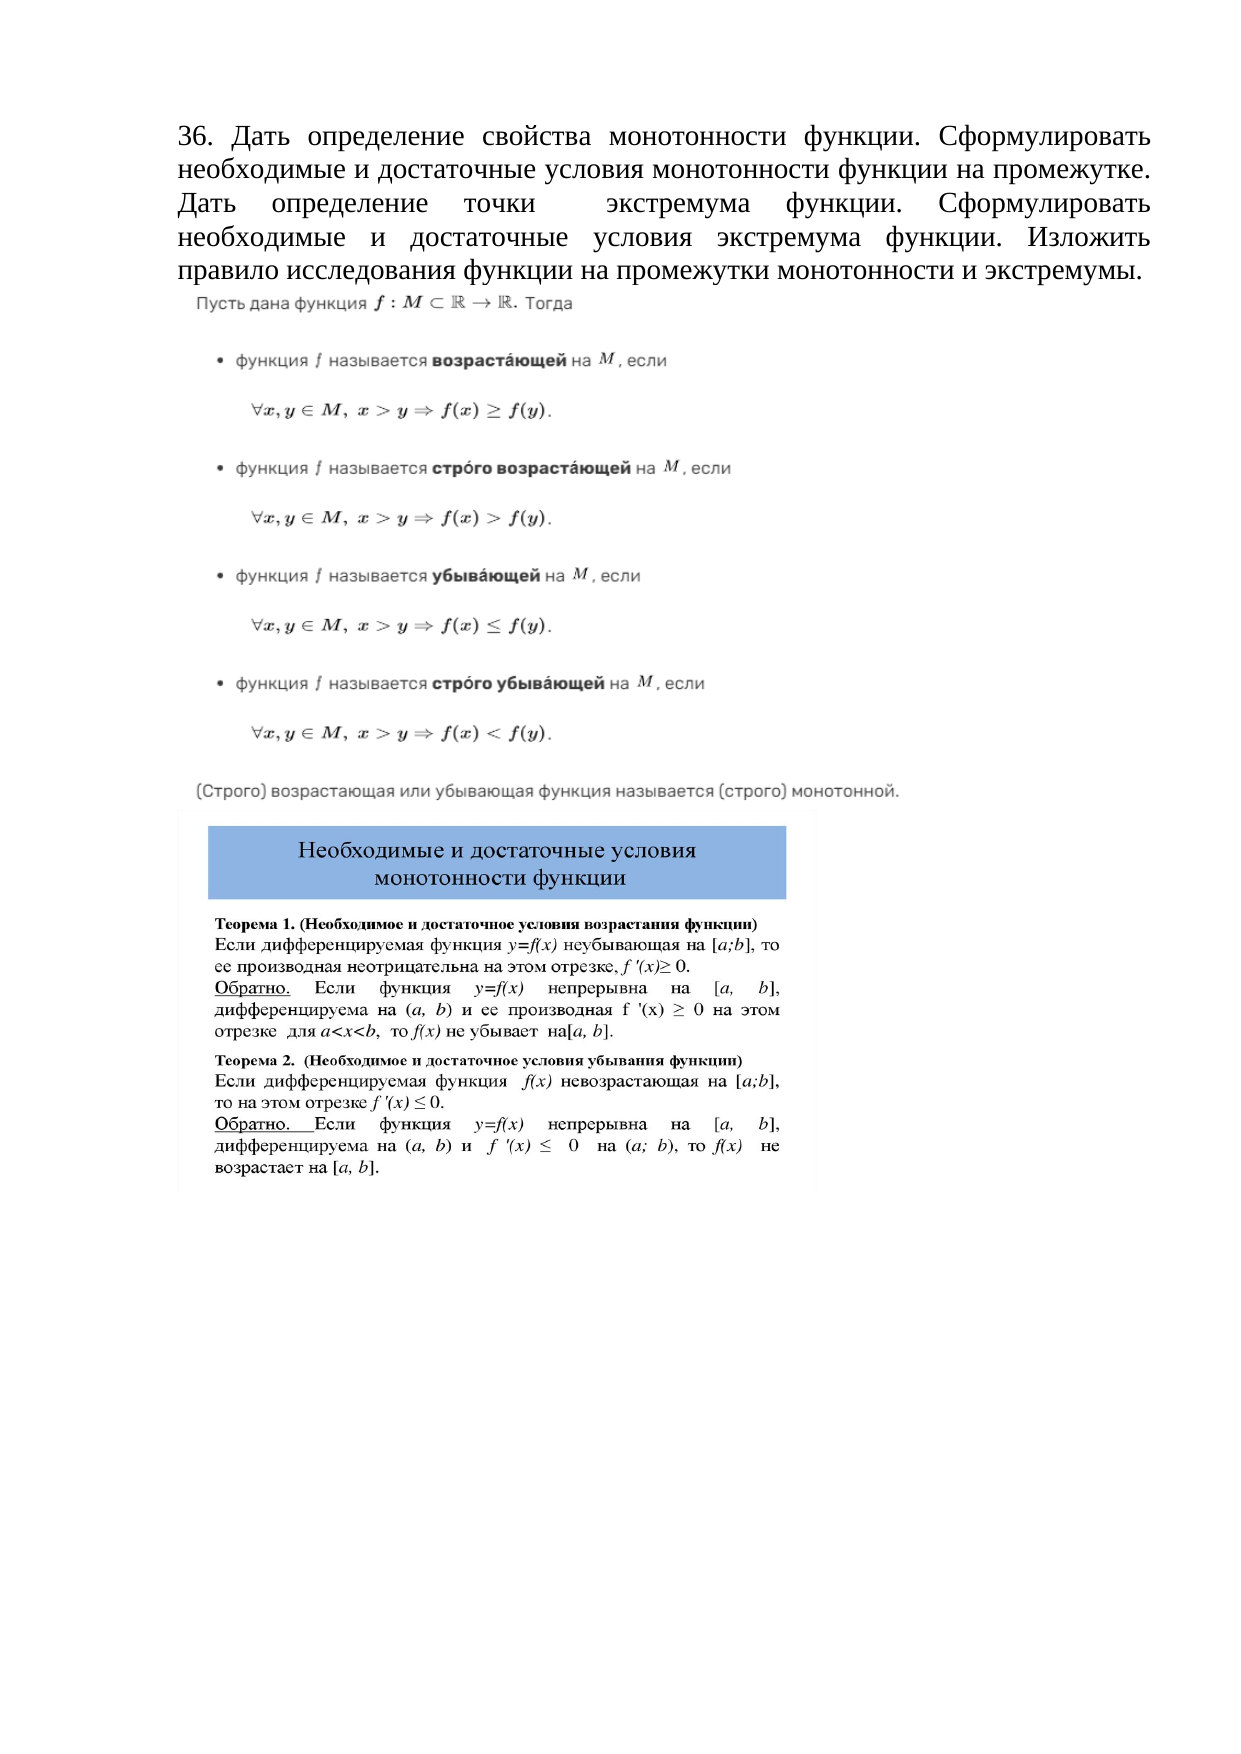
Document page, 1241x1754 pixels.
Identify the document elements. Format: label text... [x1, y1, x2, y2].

text 36. Дать определение свойства монотонности функции. Сформулировать необходимые и достаточные условия монотонности функции на промежутке. Дать определение точки экстремума функции. Сформулировать необходимые и достаточные условия экстремума функции. Изложить правило исследования функции на промежутки монотонности и экстремумы. [177, 118, 1152, 286]
picture [177, 285, 915, 1191]
